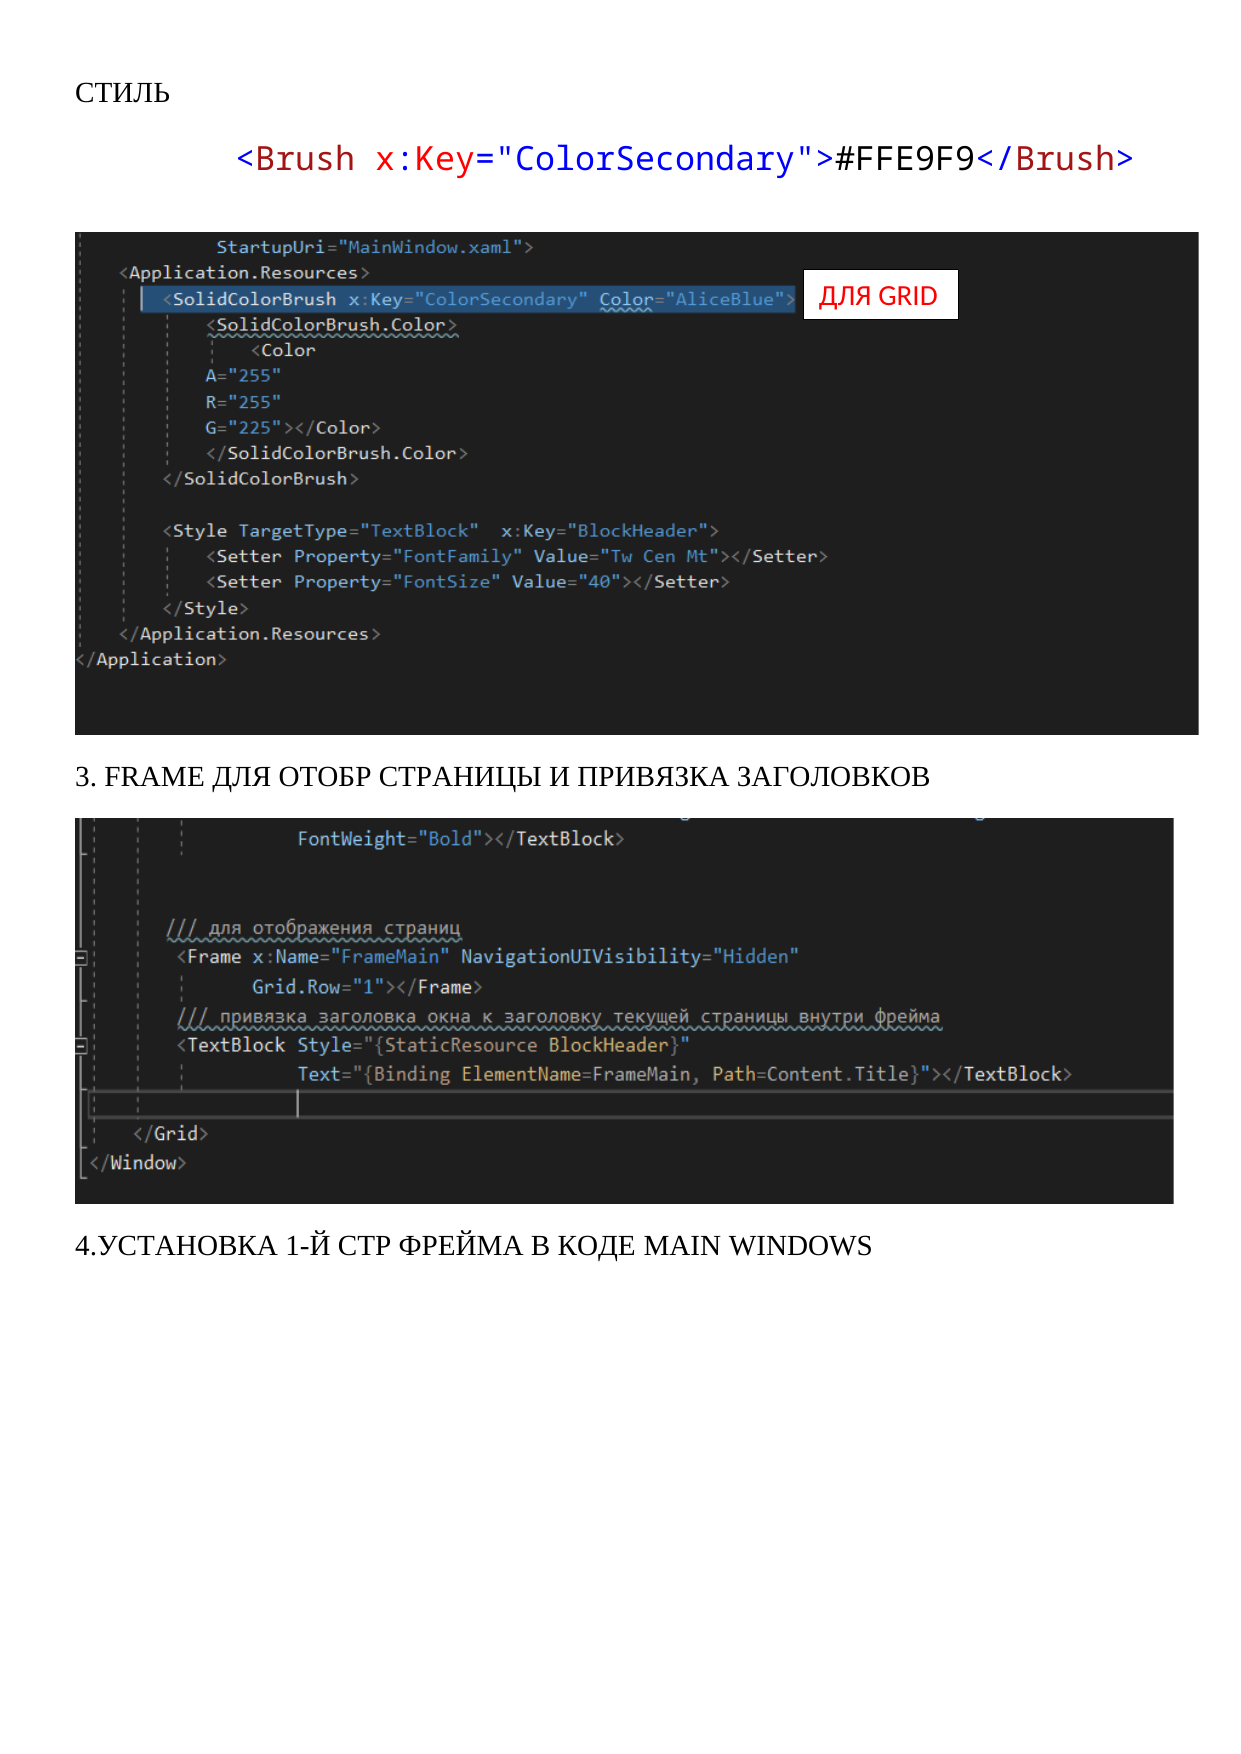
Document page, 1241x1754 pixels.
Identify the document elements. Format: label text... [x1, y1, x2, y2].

picture [75, 818, 1174, 1204]
text СТИЛЬ [75, 75, 1165, 108]
text 3. FRAME ДЛЯ ОТОБР СТРАНИЦЫ И ПРИВЯЗКА ЗАГОЛОВКОВ [75, 759, 1165, 793]
picture [75, 232, 1199, 735]
text 4.УСТАНОВКА 1-Й СТР ФРЕЙМА В КОДЕ MAIN WINDOWS [75, 1228, 1165, 1262]
text <Brush x:Key="ColorSecondary">#FFE9F9</Brush> [75, 134, 1165, 180]
